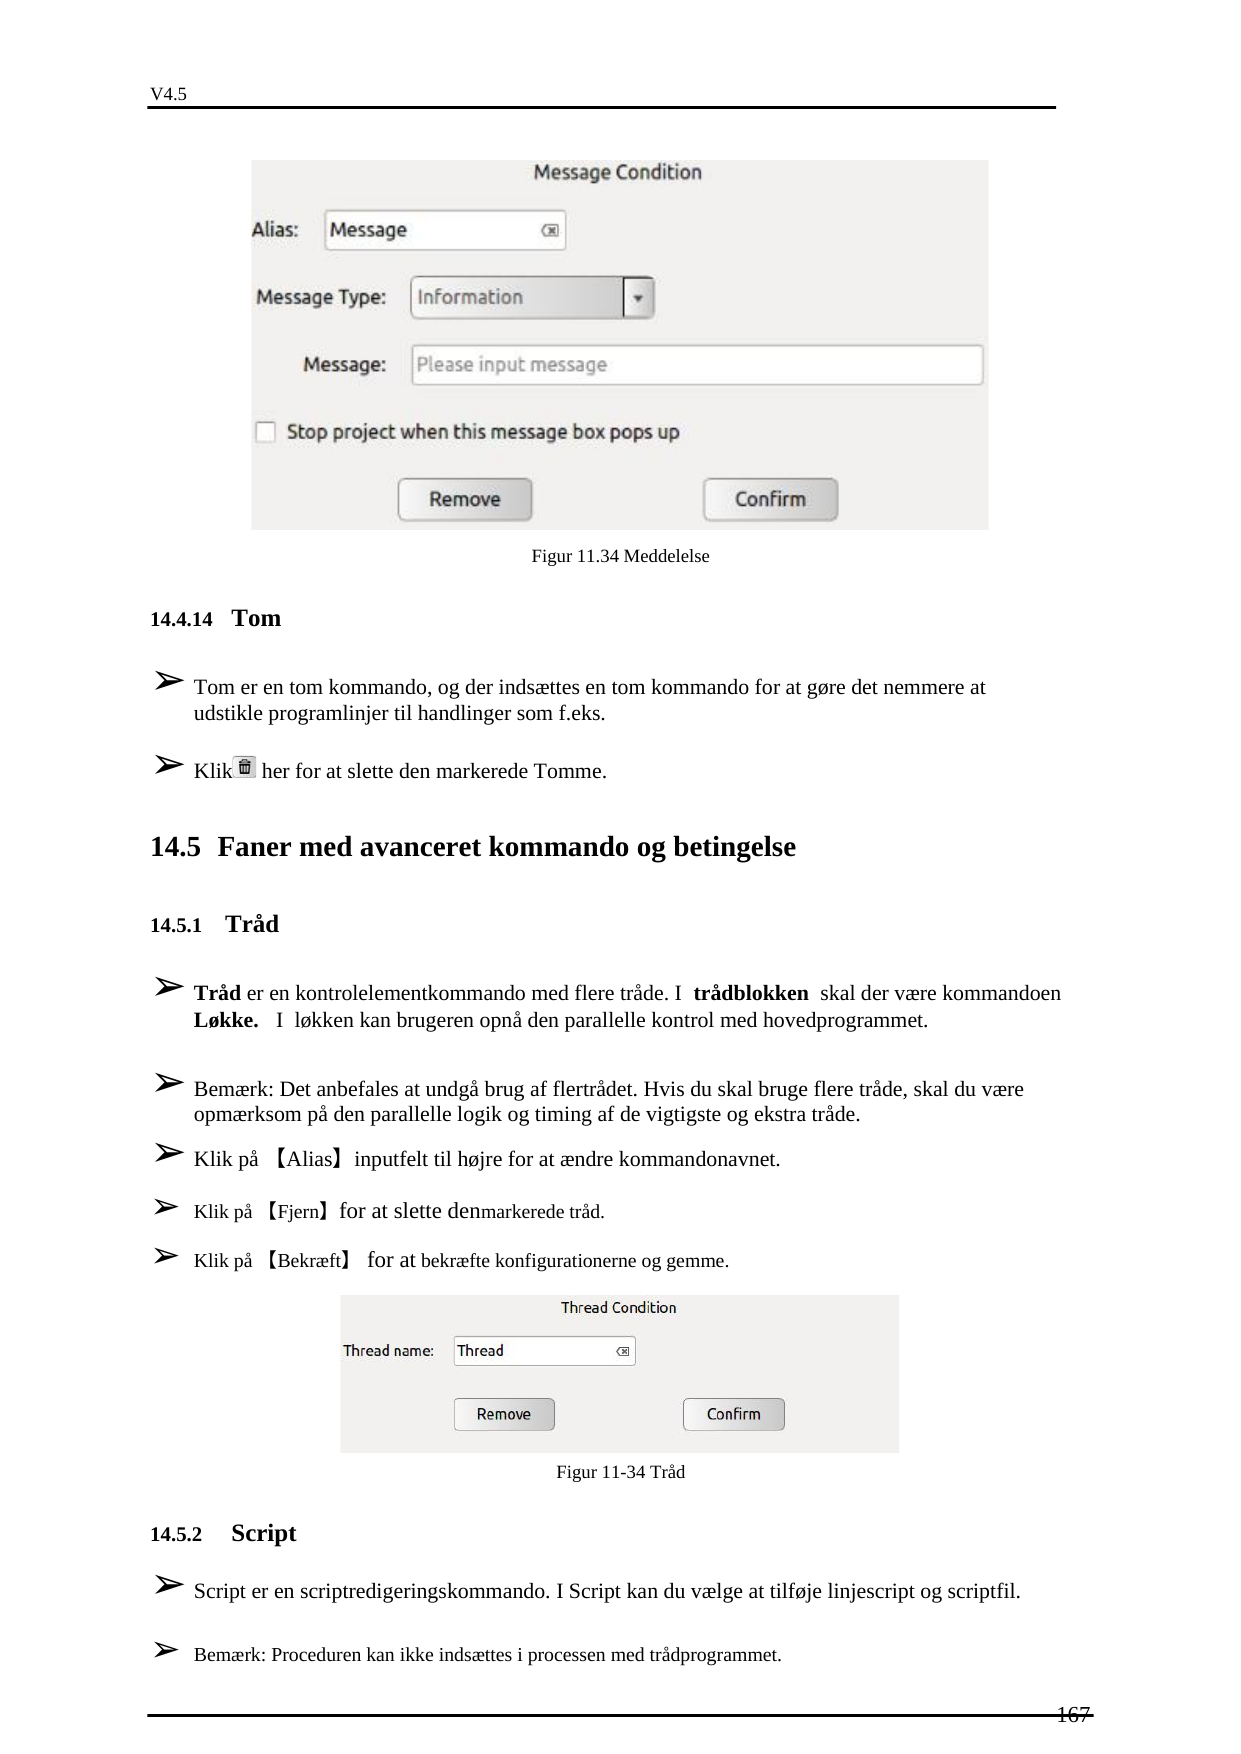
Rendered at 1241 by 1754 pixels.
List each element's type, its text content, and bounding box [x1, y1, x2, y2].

list Tom er en tom kommando, og der indsættes en tom kommando for at gøre det nemmere at udstikle programlinjer til handlinger som f.eks. [150, 656, 1025, 725]
list Klik på 【Alias】inputfelt til højre for at ændre kommandonavnet. [150, 1132, 1090, 1175]
list Klik her for at slette den markerede Tomme. [150, 731, 1090, 791]
list Script er en scriptredigeringskommando. I Script kan du vælge at tilføje linjescript og scriptfil. [150, 1551, 1090, 1611]
text Figur 11.34 Meddelelse [150, 545, 1092, 567]
list Bemærk: Det anbefales at undgå brug af flertrådet. Hvis du skal bruge flere tråde, skal du være opmærksom på den parallelle logik og timing af de vigtigste og ekstra tråde. [150, 1057, 1037, 1127]
list Klik på 【Bekræft】 for at bekræfte konfigurationerne og gemme. [150, 1245, 1090, 1273]
list Bemærk: Proceduren kan ikke indsættes i processen med trådprogrammet. [150, 1632, 1090, 1669]
subtitle Tom [150, 603, 1090, 632]
picture [340, 1295, 900, 1453]
picture [251, 160, 989, 530]
subtitle Tråd [150, 909, 1090, 938]
list Klik på 【Fjern】for at slette denmarkerede tråd. [150, 1196, 1090, 1224]
picture [232, 755, 257, 778]
text V4.5 [150, 83, 1090, 104]
list Tråd er en kontrolelementkommando med flere tråde. I trådblokken skal der være kommandoen Løkke. I løkken kan brugeren opnå den parallelle kontrol med hovedprogrammet. [150, 962, 1077, 1032]
text Figur 11-34 Tråd [150, 1461, 1092, 1482]
subtitle Script [150, 1518, 1090, 1547]
subtitle Faner med avanceret kommando og betingelse [150, 829, 1090, 863]
